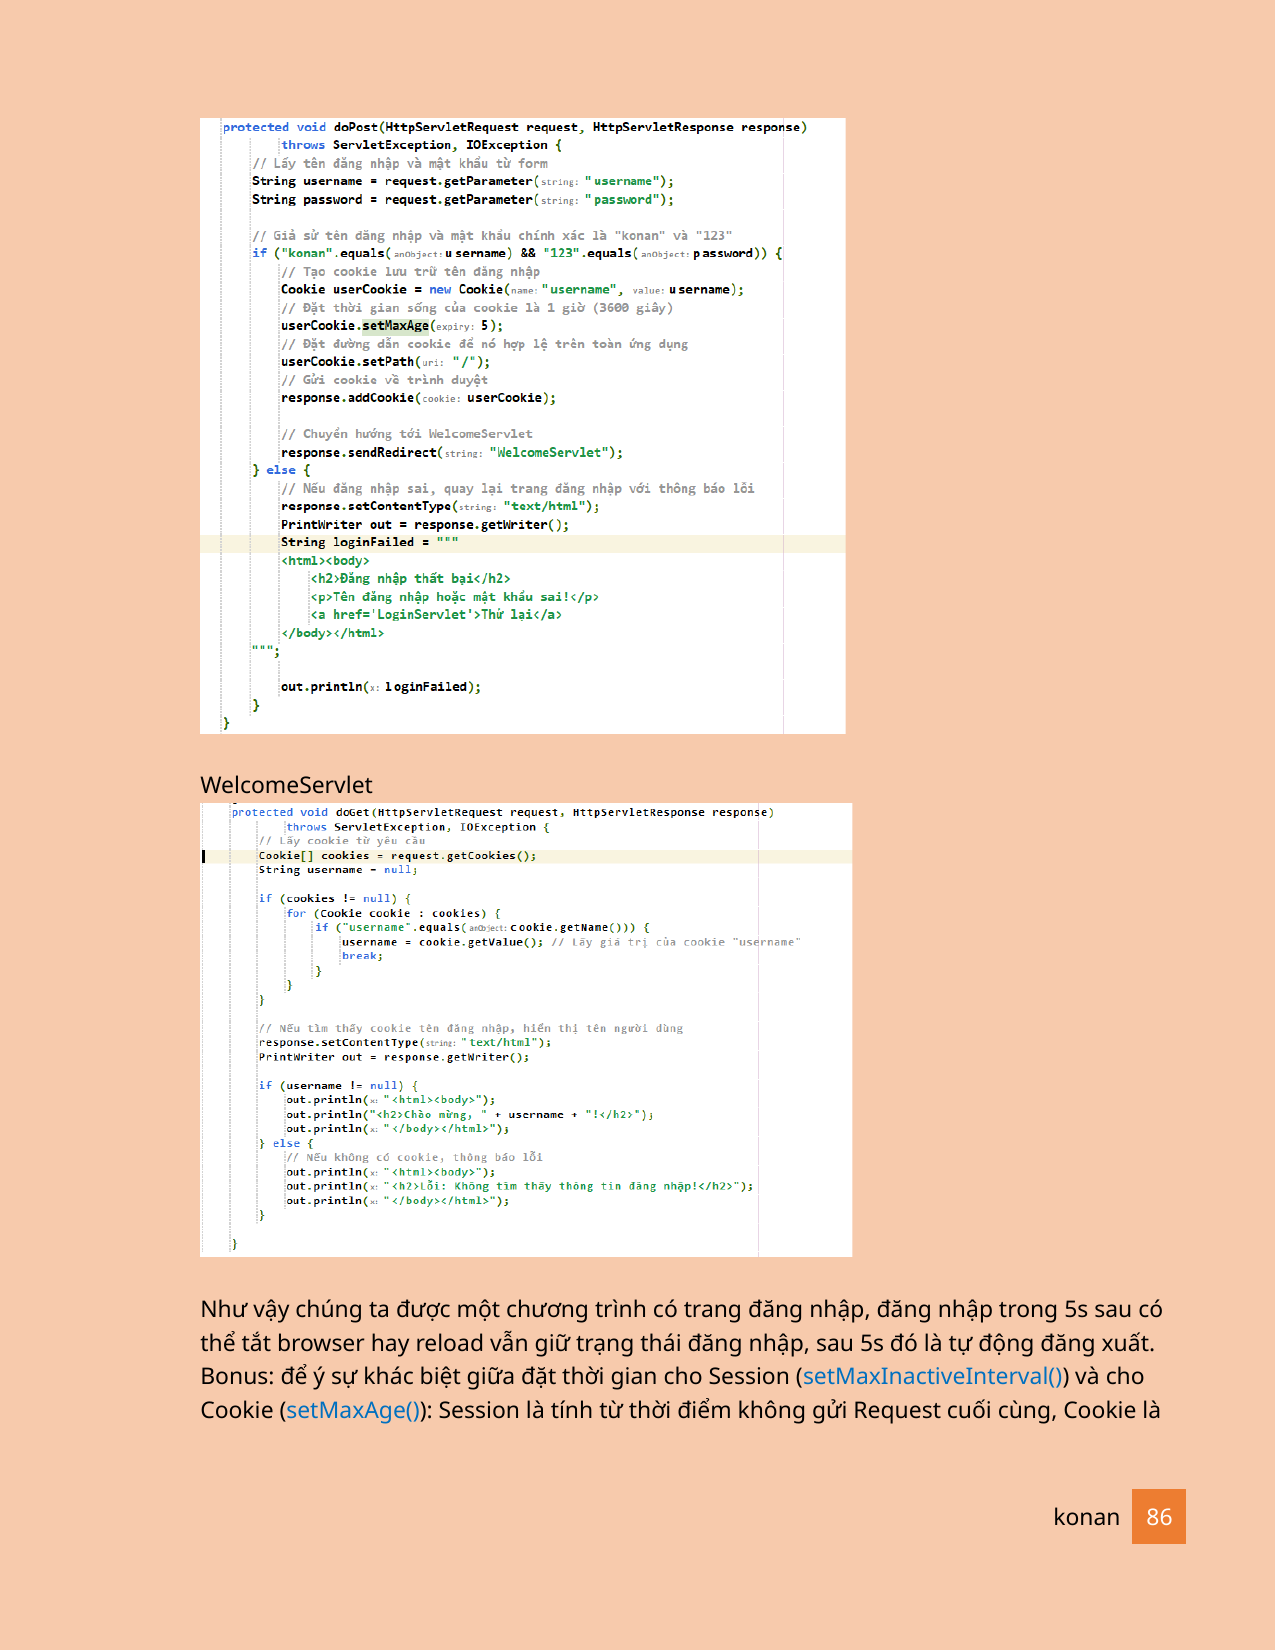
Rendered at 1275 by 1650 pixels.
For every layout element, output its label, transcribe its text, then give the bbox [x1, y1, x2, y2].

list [200, 1360, 1186, 1425]
list Như vậy chúng ta được một chương trình có trang đăng nhập, đăng nhập trong 5s sau có thể tắt browser hay reload vẫn giữ trạng thái đăng nhập, sau 5s đó là tự động đăng xuất. [200, 1293, 1186, 1358]
list WelcomeServlet [200, 769, 1186, 801]
picture [200, 803, 853, 1257]
picture [200, 118, 846, 734]
